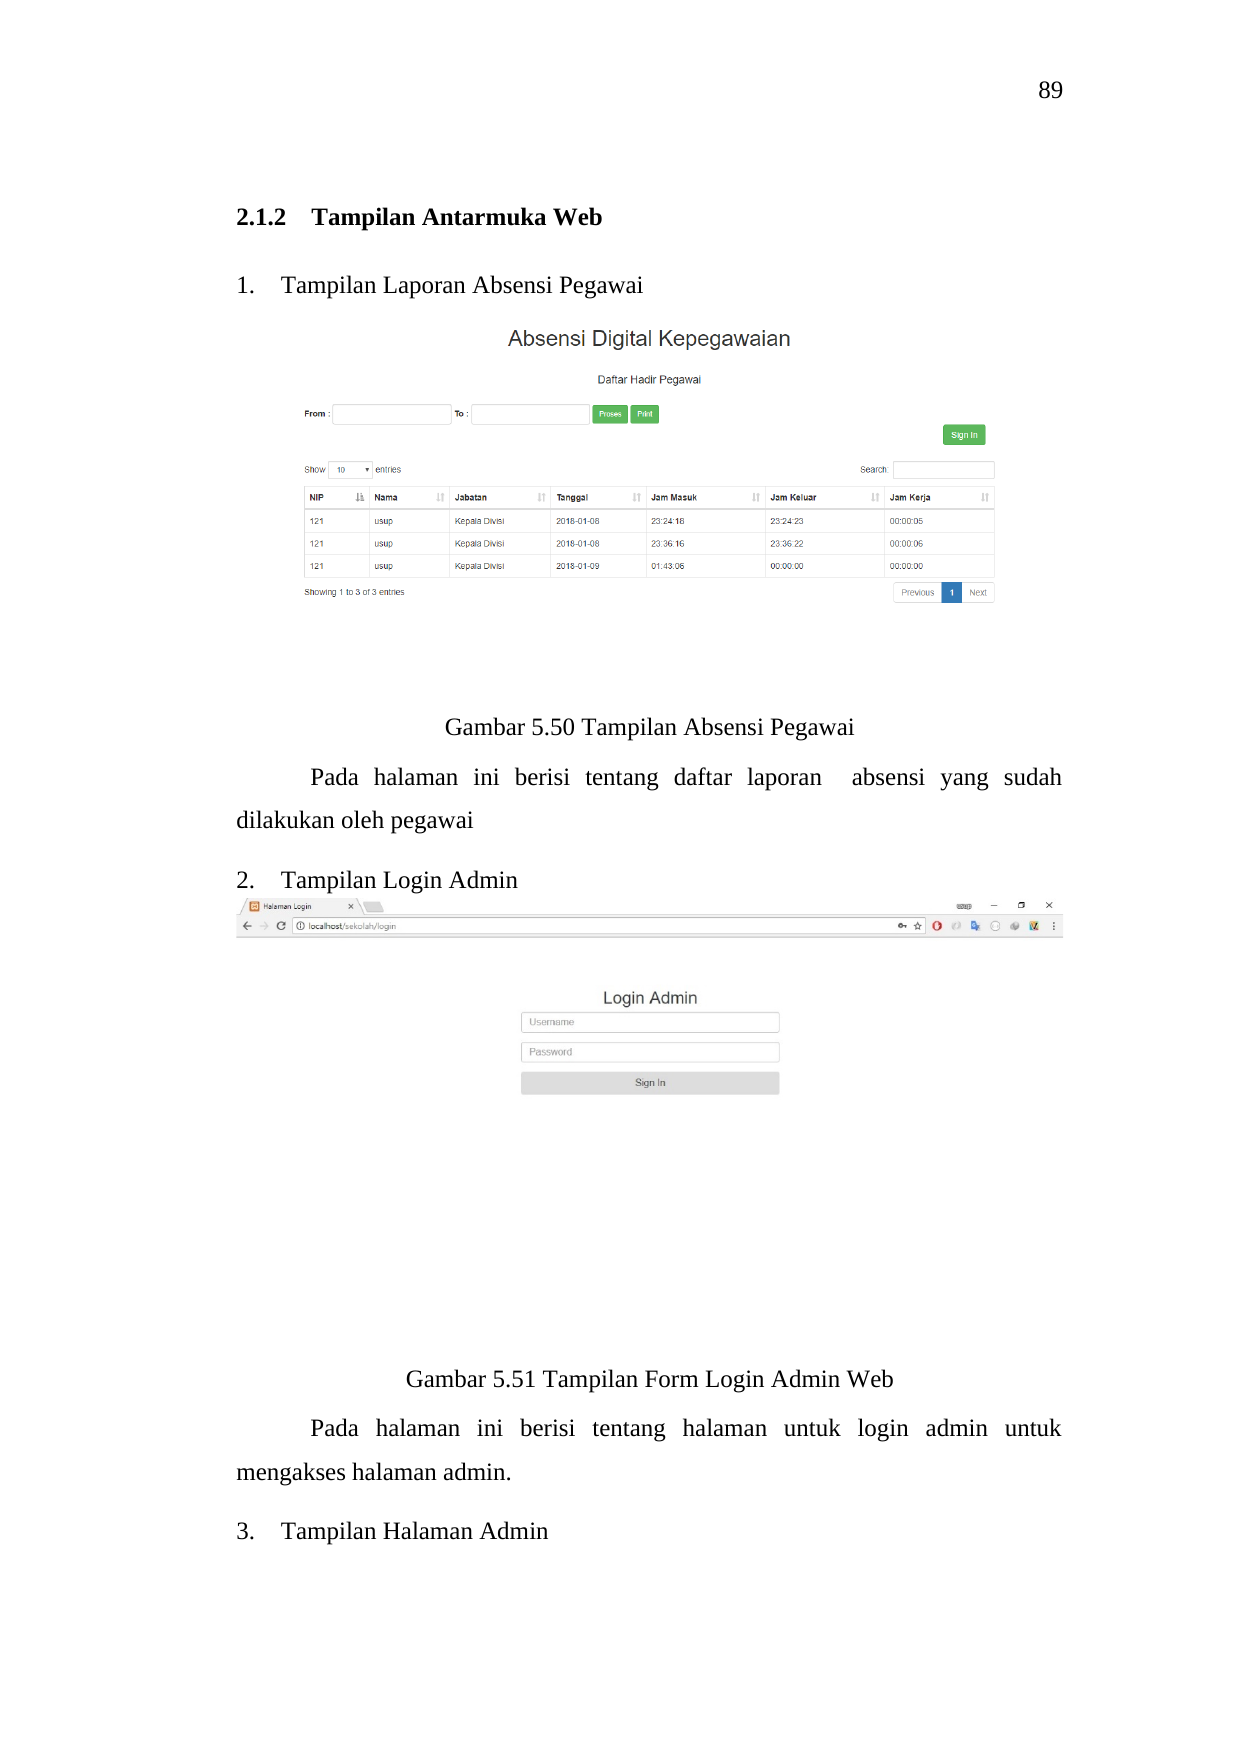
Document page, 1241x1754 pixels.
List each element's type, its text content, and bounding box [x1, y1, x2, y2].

text Gambar 5.6 Tampilan Form Login Admin Web [236, 1364, 1063, 1393]
list Tampilan Halaman Admin [236, 1516, 1063, 1545]
subtitle Tampilan Antarmuka Web [236, 202, 1063, 231]
text Pada halaman ini berisi tentang halaman untuk login admin untuk mengakses halaman admin. [236, 1413, 1063, 1485]
text Pada halaman ini berisi tentang daftar laporan absensi yang sudah dilakukan oleh pegawai [236, 762, 1063, 834]
text Gambar 5.5 Tampilan Absensi Pegawai [236, 712, 1063, 741]
picture [236, 898, 1064, 1339]
list Tampilan Laporan Absensi Pegawai [236, 270, 1063, 299]
picture [236, 303, 1064, 688]
list Tampilan Login Admin [236, 865, 1063, 894]
